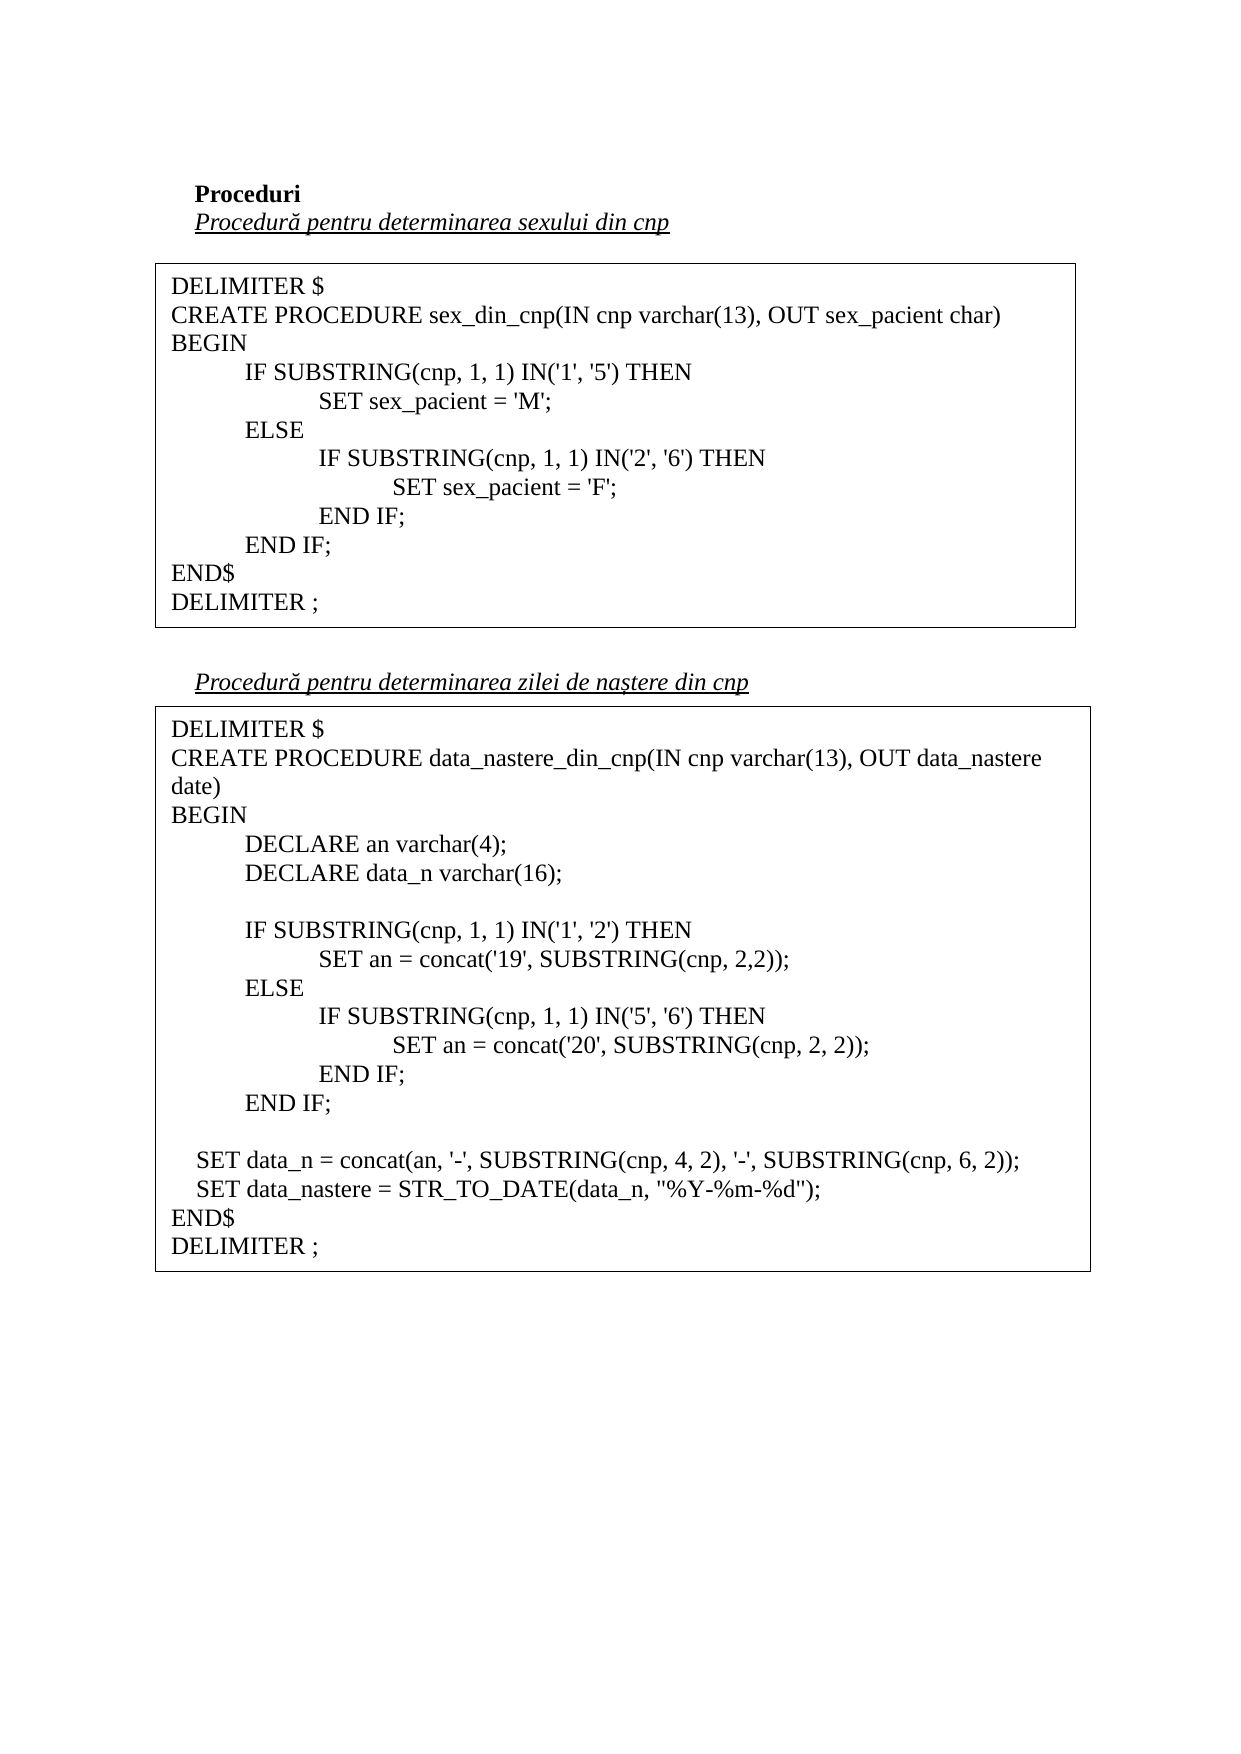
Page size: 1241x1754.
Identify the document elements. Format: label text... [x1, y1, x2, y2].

text Procedură pentru determinarea zilei de naștere din cnp [194, 667, 1090, 696]
text Proceduri [194, 179, 1090, 207]
text Procedură pentru determinarea sexului din cnp [194, 207, 1090, 236]
